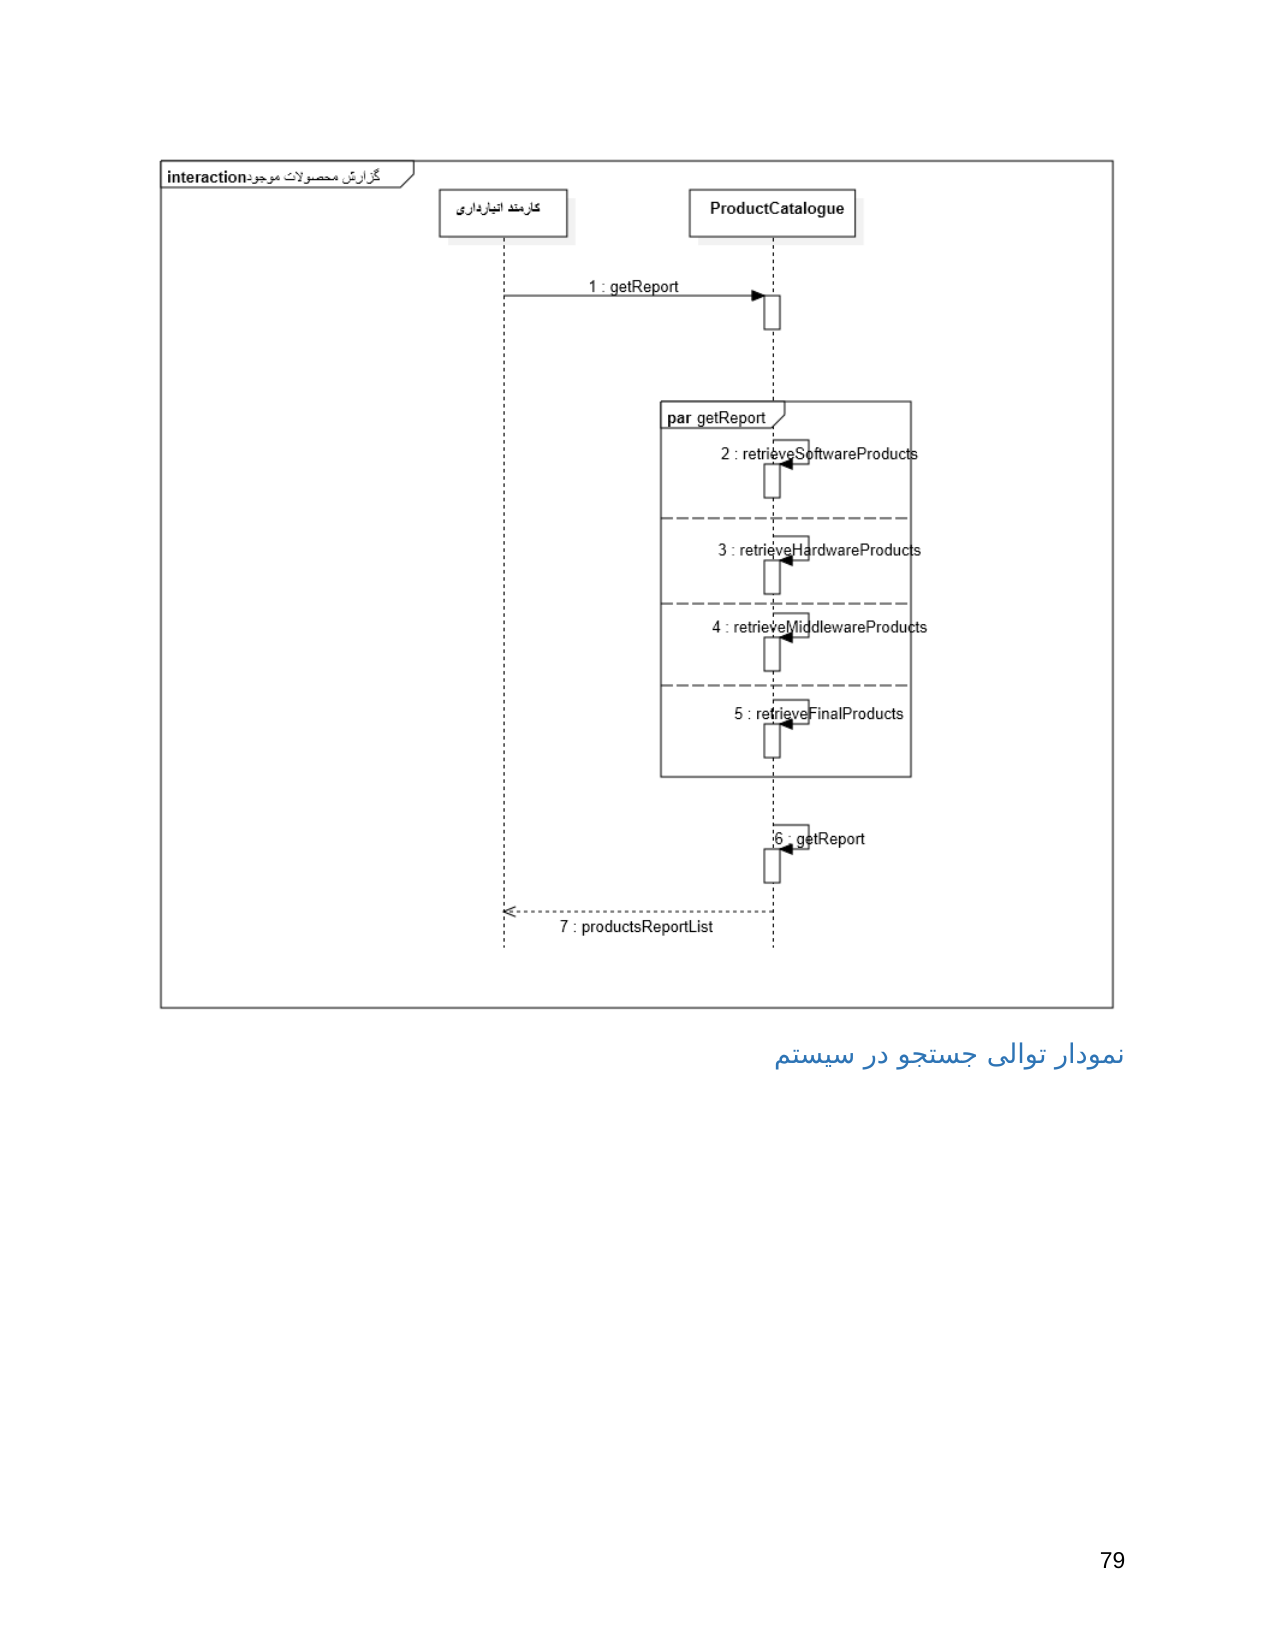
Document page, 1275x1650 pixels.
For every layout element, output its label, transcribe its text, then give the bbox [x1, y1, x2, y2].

subtitle نمودار توالی جستجو در سیستم [150, 1038, 1125, 1070]
picture [150, 150, 1125, 1020]
